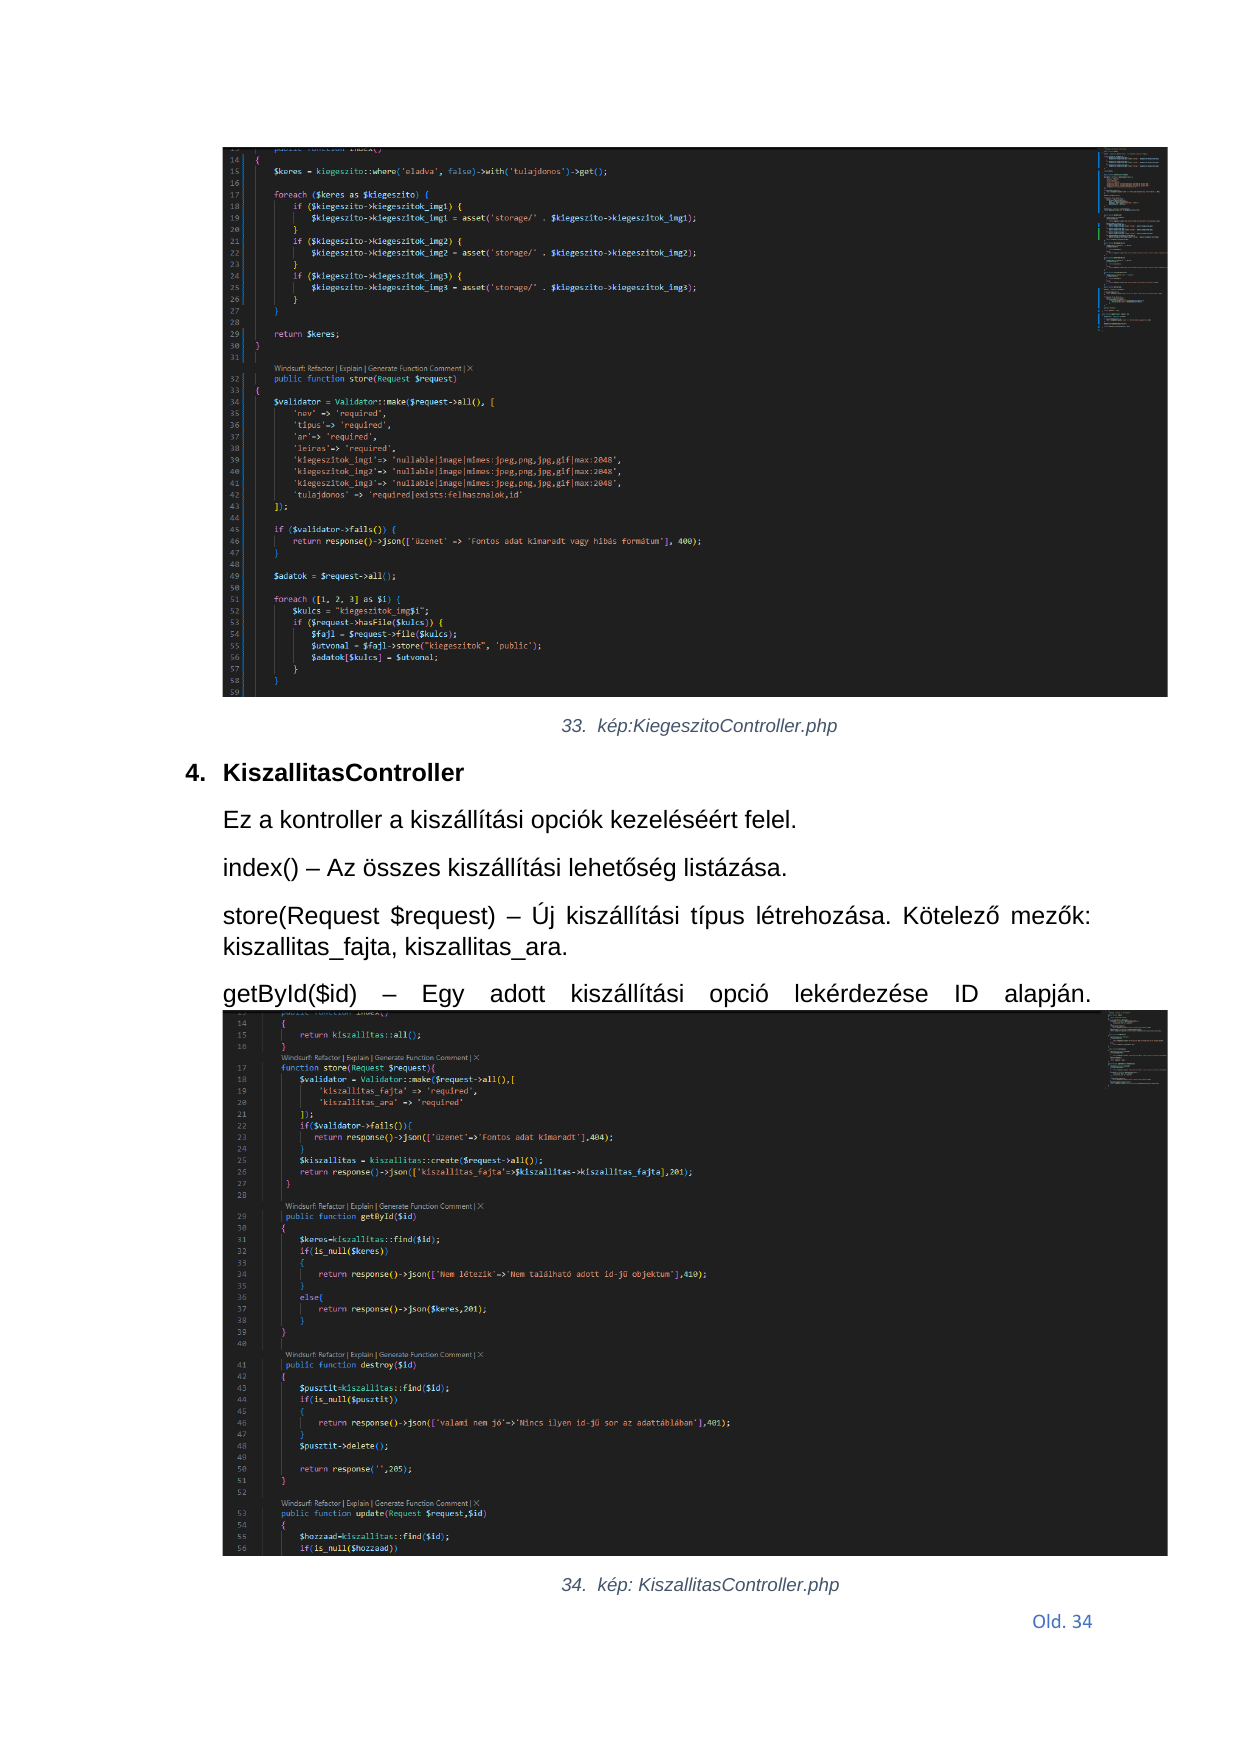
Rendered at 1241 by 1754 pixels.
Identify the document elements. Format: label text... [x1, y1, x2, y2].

picture [222, 1010, 1168, 1556]
text index() – Az összes kiszállítási lehetőség listázása. [223, 853, 1093, 882]
picture [222, 147, 1168, 697]
text store(Request $request) – Új kiszállítási típus létrehozása. Kötelező mezők: kiszallitas_fajta, kiszallitas_ara. [223, 901, 1093, 960]
text 33. kép:KiegeszitoController.php [148, 715, 1093, 737]
text 34. kép: KiszallitasController.php [148, 1574, 1093, 1596]
list KiszallitasController [185, 757, 1093, 786]
text getById($id) – Egy adott kiszállítási opció lekérdezése ID alapján. [223, 979, 1093, 1010]
text Ez a kontroller a kiszállítási opciók kezeléséért felel. [223, 805, 1093, 834]
